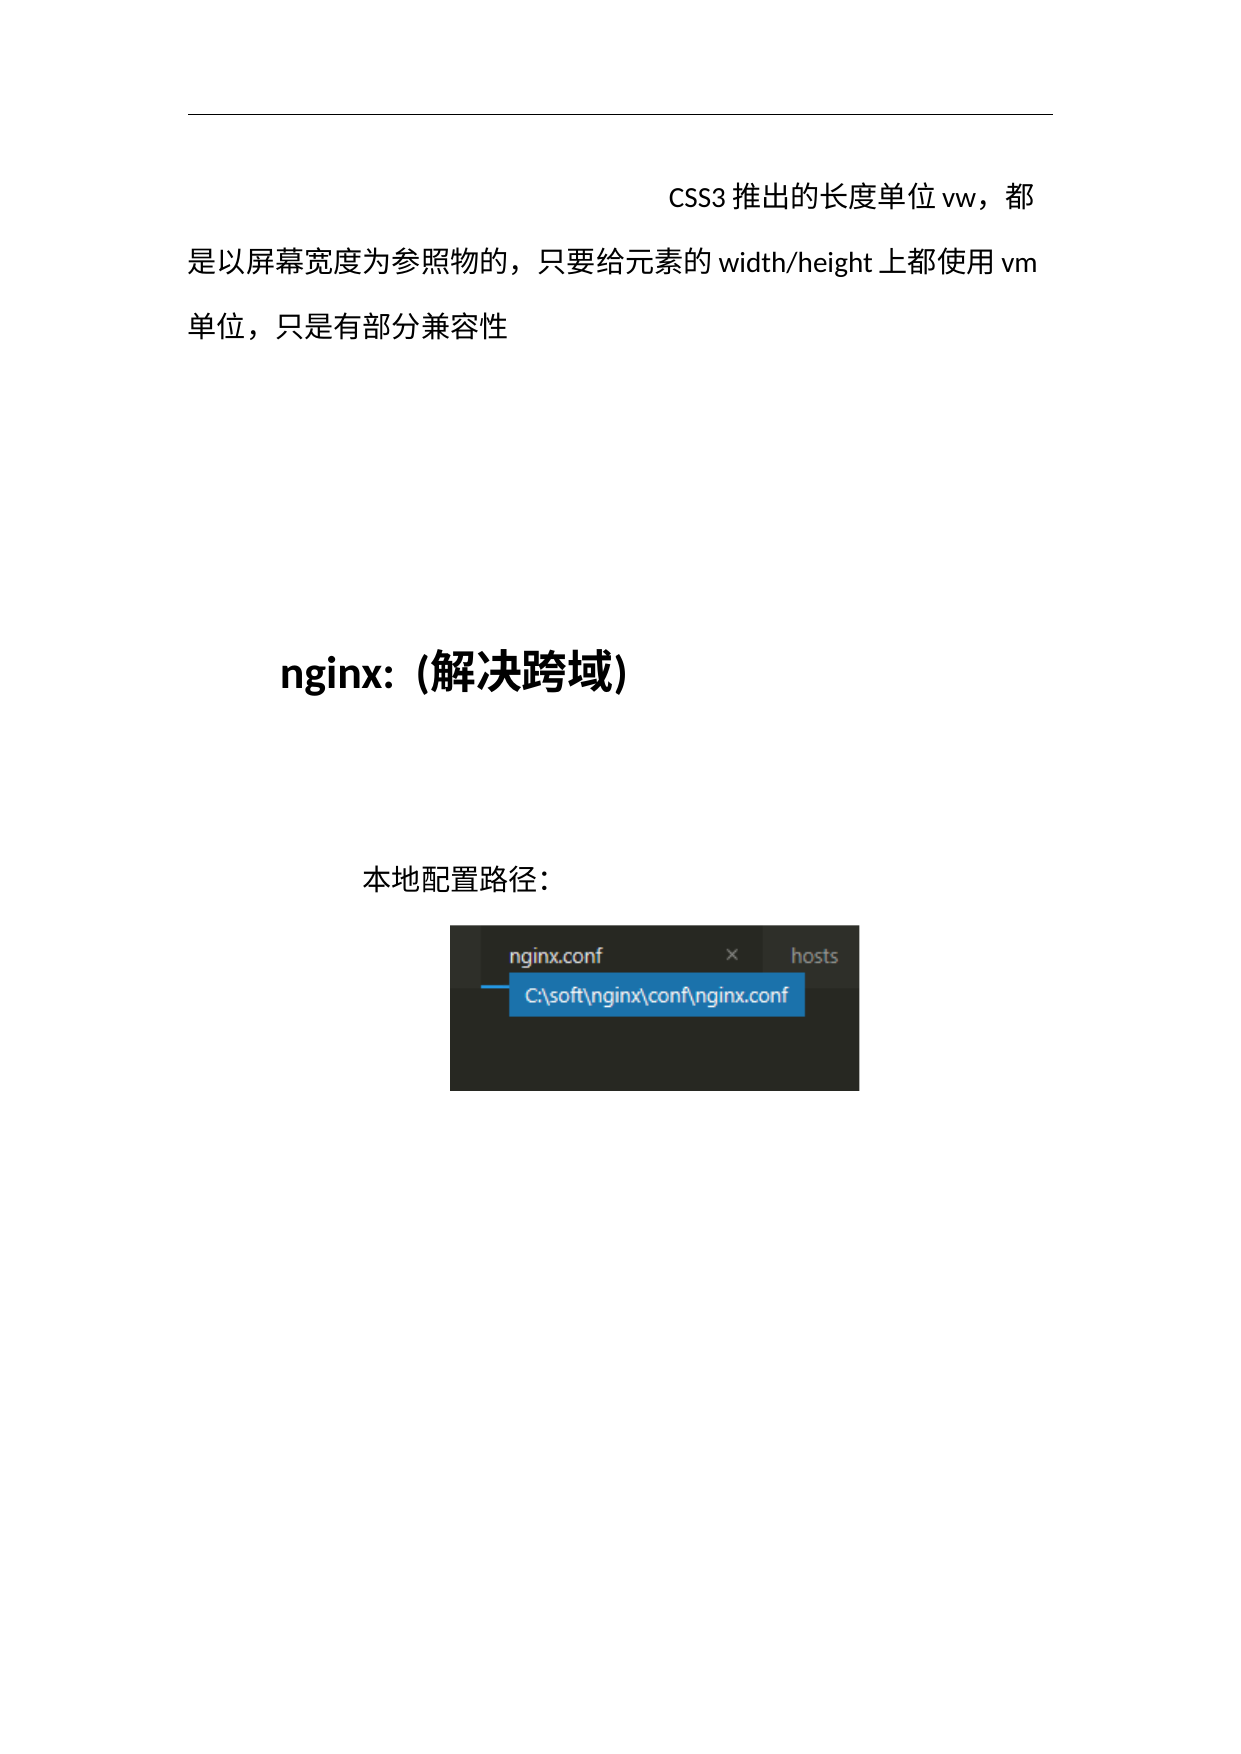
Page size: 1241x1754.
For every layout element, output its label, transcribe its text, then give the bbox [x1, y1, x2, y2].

subtitle nginx: (解决跨域) [187, 620, 1053, 717]
text 本地配置路径： [187, 845, 1053, 910]
text CSS3推出的长度单位vw，都是以屏幕宽度为参照物的，只要给元素的width/height上都使用vm单位，只是有部分兼容性 [187, 162, 1053, 357]
picture [450, 925, 860, 1091]
